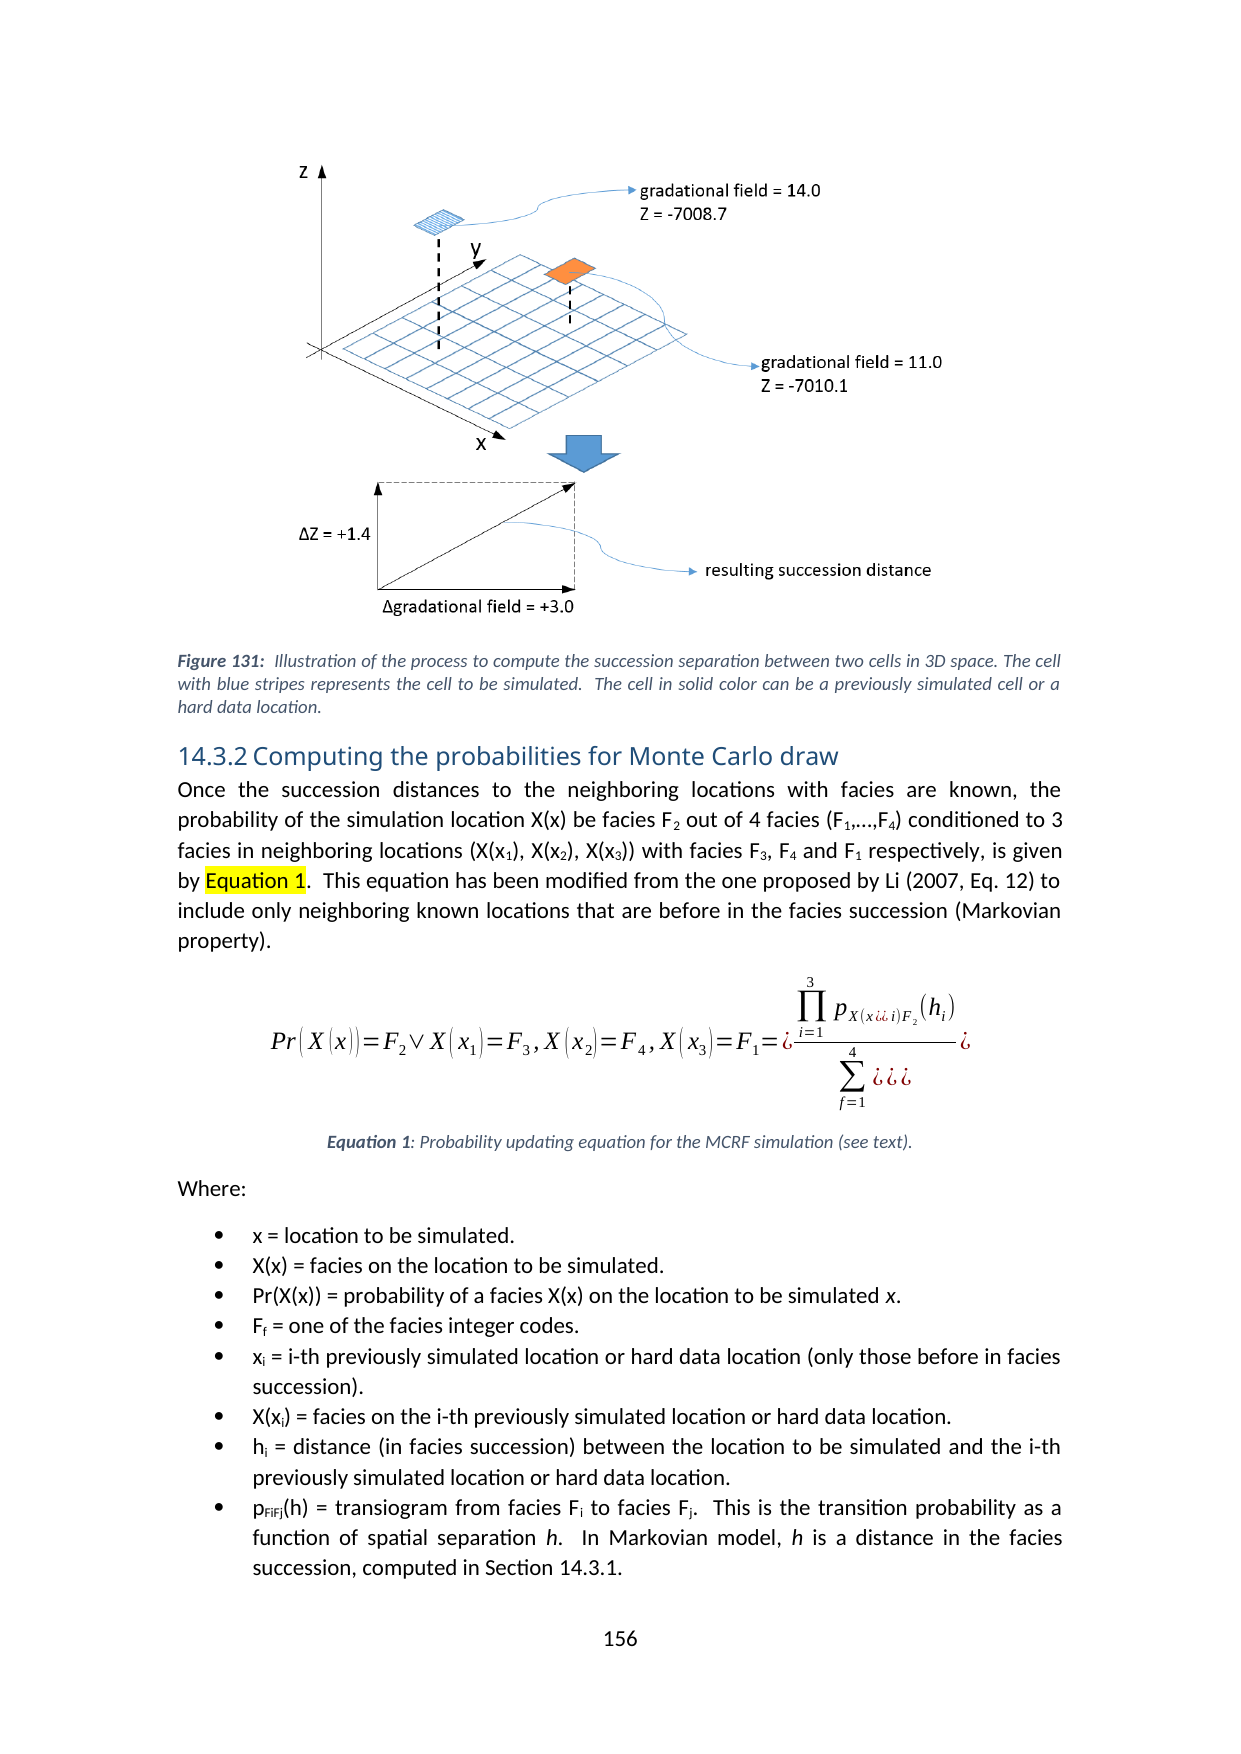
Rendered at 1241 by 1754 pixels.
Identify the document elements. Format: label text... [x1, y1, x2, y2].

list pFiFj(h) = transiogram from facies Fi to facies Fj. This is the transition probability as a function of spatial separation h. In Markovian model, h is a distance in the facies succession, computed in Section 14.3.1. [215, 1493, 1063, 1581]
subtitle Computing the probabilities for Monte Carlo draw [177, 739, 1063, 773]
list X(x) = facies on the location to be simulated. [215, 1251, 1063, 1279]
list hi = distance (in facies succession) between the location to be simulated and the i-th previously simulated location or hard data location. [215, 1432, 1063, 1491]
list Ff = one of the facies integer codes. [215, 1312, 1063, 1340]
list xi = i-th previously simulated location or hard data location (only those before in facies succession). [215, 1342, 1063, 1400]
list x = location to be simulated. [215, 1221, 1063, 1249]
text Once the succession distances to the neighboring locations with facies are known, the probability of the simulation location X(x) be facies F2 out of 4 facies (F1,…,F4) conditioned to 3 facies in neighboring locations (X(x1), X(x2), X(x3)) with facies F3, F4 and F1 respectively, is given by Equation 1. This equation has been modified from the one proposed by Li (2007, Eq. 12) to include only neighboring known locations that are before in the facies succession (Markovian property). [177, 775, 1063, 954]
text Where: [177, 1174, 1063, 1202]
list X(xi) = facies on the i-th previously simulated location or hard data location. [215, 1402, 1063, 1430]
picture [286, 147, 954, 631]
list Pr(X(x)) = probability of a facies X(x) on the location to be simulated x. [215, 1281, 1063, 1309]
text Figure 131: Illustration of the process to compute the succession separation between two cells in 3D space. The cell with blue stripes represents the cell to be simulated. The cell in solid color can be a previously simulated cell or a hard data location. [177, 649, 1063, 718]
text Equation 1: Probability updating equation for the MCRF simulation (see text). [177, 1130, 1063, 1153]
